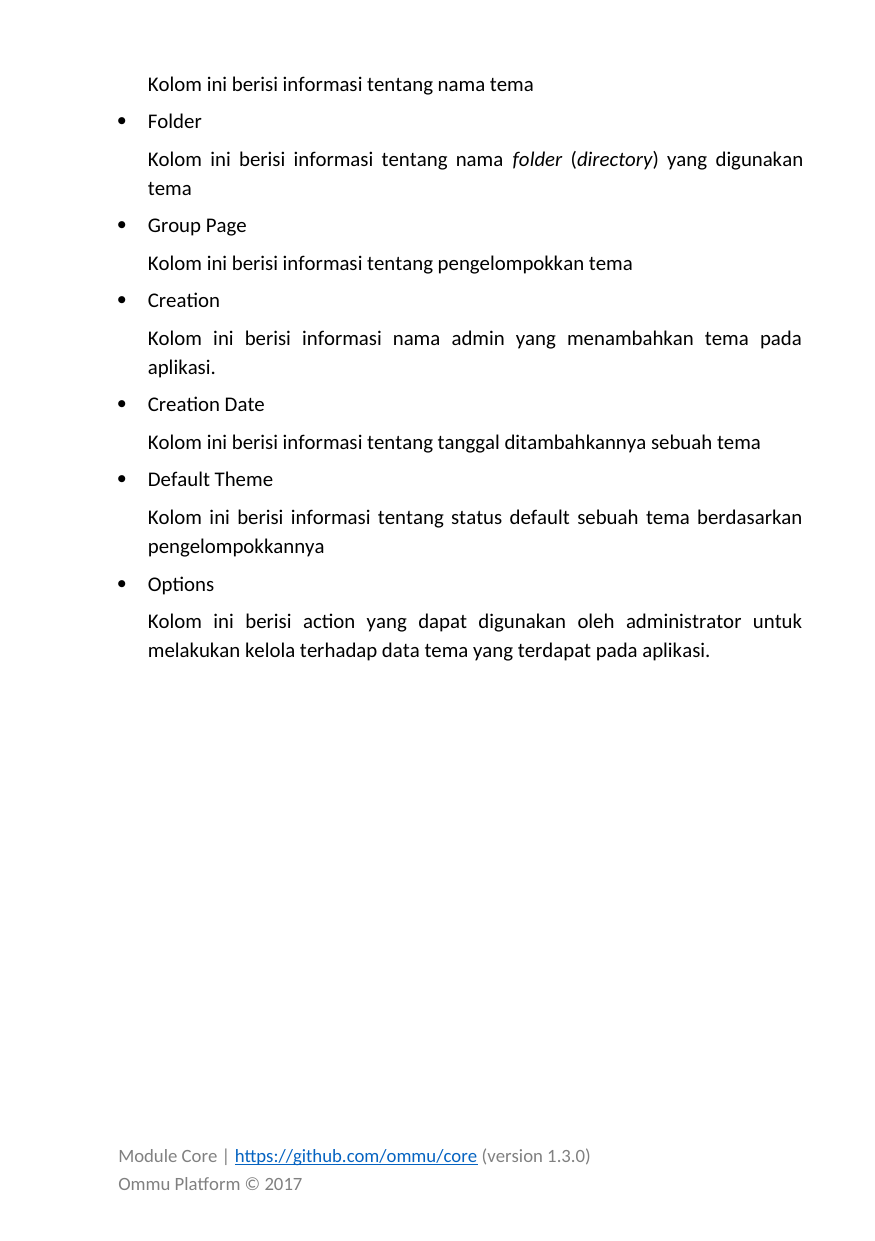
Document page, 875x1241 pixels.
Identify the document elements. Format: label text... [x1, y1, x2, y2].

list Kolom ini berisi informasi tentang nama tema [148, 71, 803, 96]
list Kolom ini berisi informasi tentang nama folder (directory) yang digunakan tema [148, 146, 803, 200]
list Creation [118, 287, 803, 313]
list Options [118, 571, 803, 596]
list Kolom ini berisi action yang dapat digunakan oleh administrator untuk melakukan kelola terhadap data tema yang terdapat pada aplikasi. [148, 608, 803, 663]
list Group Page [118, 212, 803, 238]
list Kolom ini berisi informasi tentang pengelompokkan tema [148, 250, 803, 275]
list Creation Date [118, 392, 803, 417]
list Default Theme [118, 467, 803, 492]
list Kolom ini berisi informasi nama admin yang menambahkan tema pada aplikasi. [148, 325, 803, 379]
list Kolom ini berisi informasi tentang status default sebuah tema berdasarkan pengelompokkannya [148, 504, 803, 559]
list Kolom ini berisi informasi tentang tanggal ditambahkannya sebuah tema [148, 429, 803, 454]
list Folder [118, 108, 803, 134]
